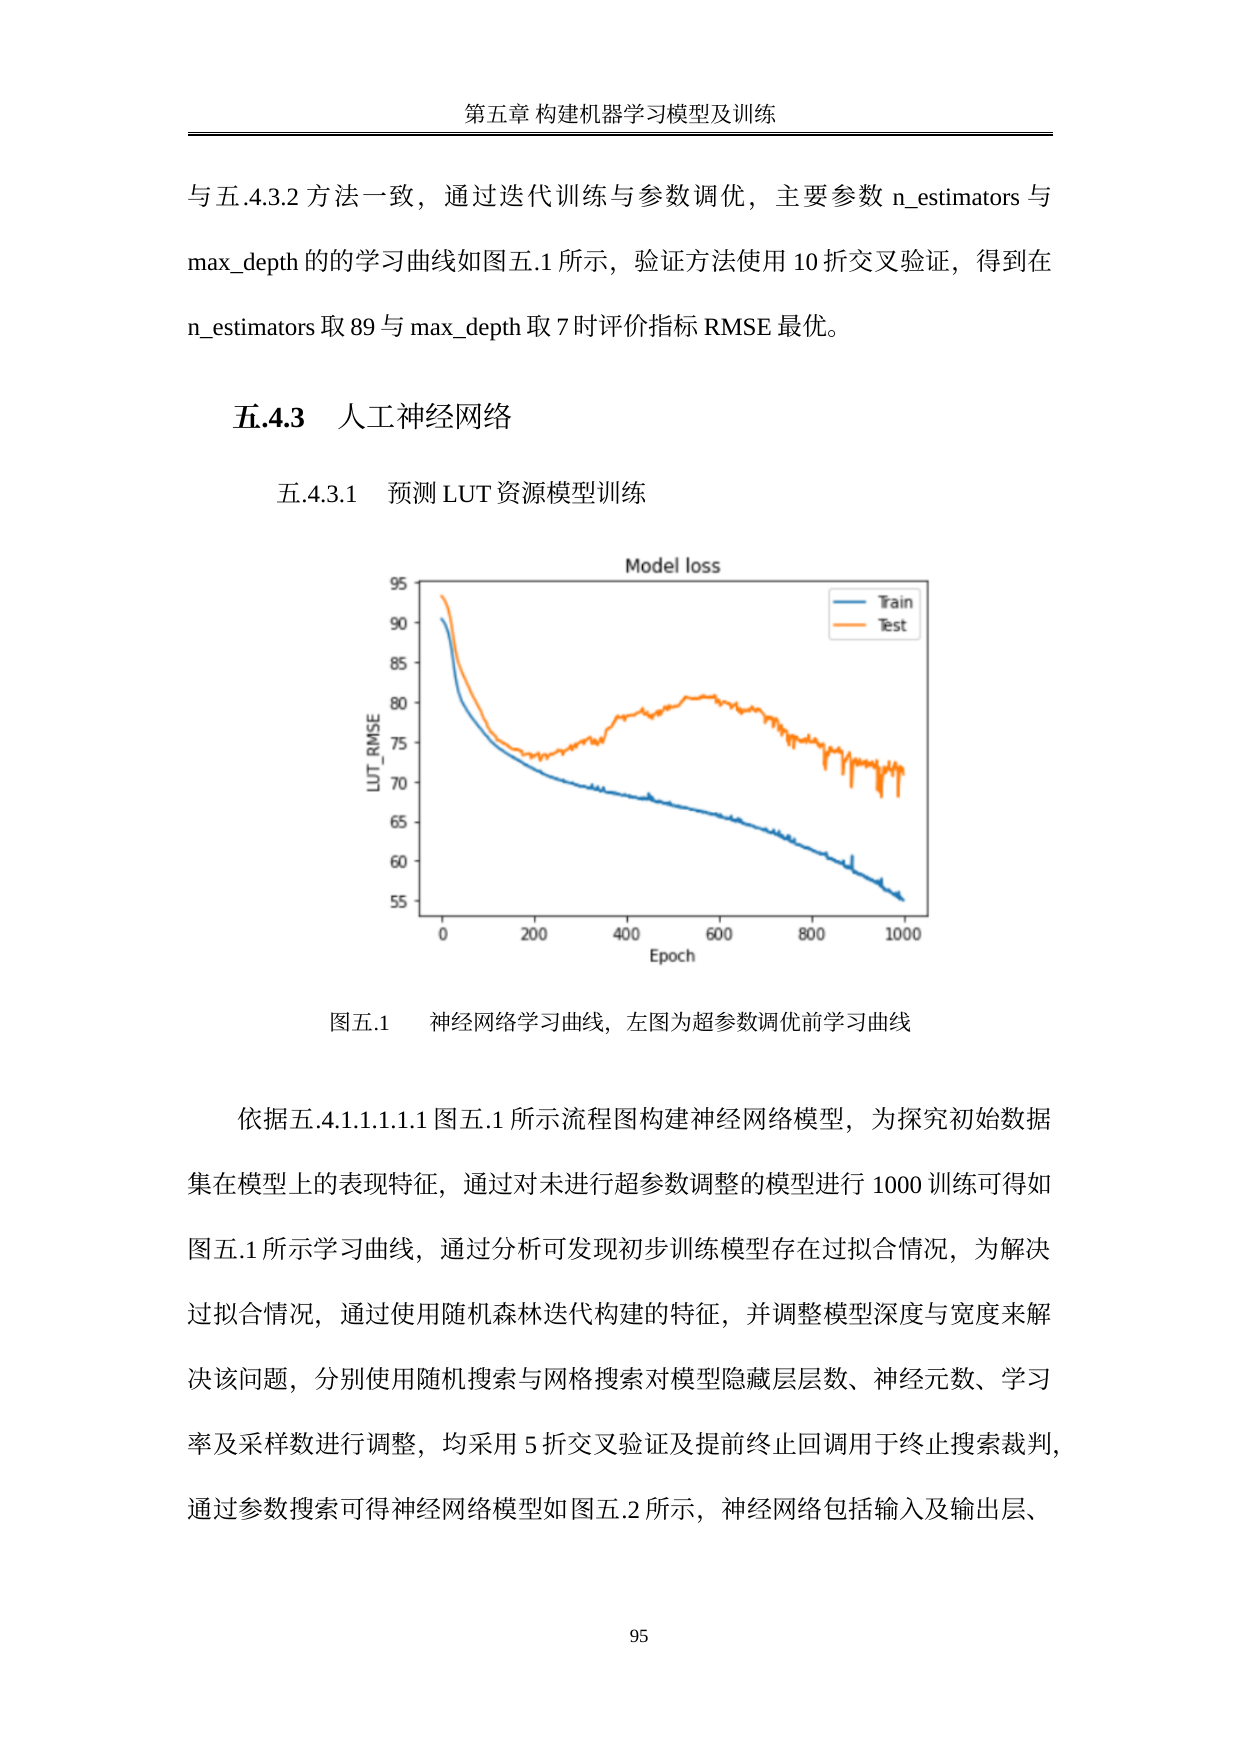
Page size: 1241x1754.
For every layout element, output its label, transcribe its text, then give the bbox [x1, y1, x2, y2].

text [187, 1085, 1053, 1540]
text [187, 162, 1053, 357]
text 神经网络学习曲线，左图为超参数调优前学习曲线 [187, 1004, 1053, 1037]
subtitle 预测LUT资源模型训练 [276, 459, 1053, 524]
subtitle 人工神经网络 [232, 382, 1053, 447]
